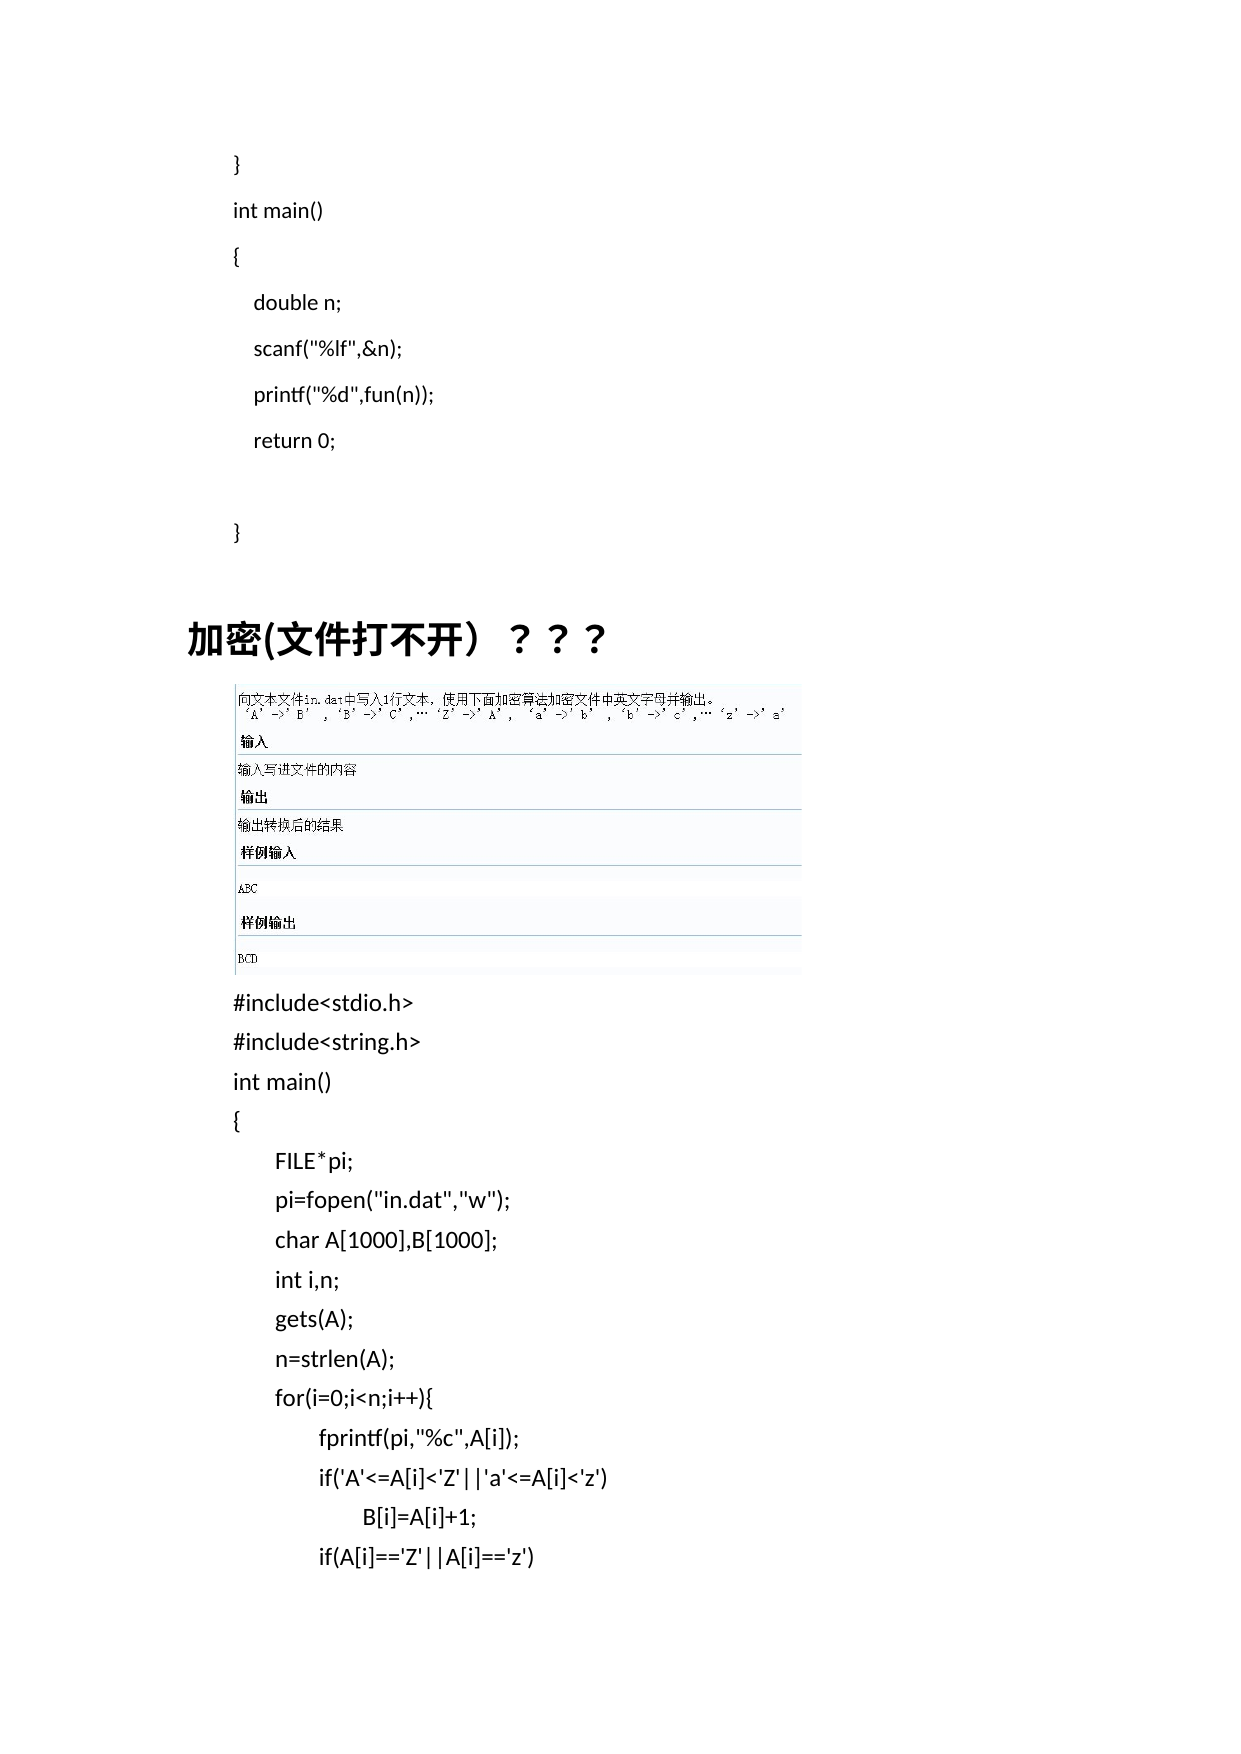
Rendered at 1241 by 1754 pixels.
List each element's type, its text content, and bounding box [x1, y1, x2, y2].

text return 0; [187, 426, 1053, 454]
text } [187, 518, 1053, 546]
text } [187, 150, 1053, 178]
text if('A'<=A[i]<'Z'||'a'<=A[i]<'z') [187, 1468, 1053, 1491]
text pi=fopen("in.dat","w"); [187, 1191, 1053, 1213]
text n=strlen(A); [187, 1349, 1053, 1372]
text int main() [187, 196, 1053, 224]
text #include<stdio.h> [187, 993, 1053, 1016]
text B[i]=A[i]+1; [187, 1507, 1053, 1530]
text fprintf(pi,"%c",A[i]); [187, 1428, 1053, 1451]
text char A[1000],B[1000]; [187, 1230, 1053, 1253]
text #include<string.h> [187, 1032, 1053, 1055]
text if(A[i]=='Z'||A[i]=='z') [187, 1547, 1053, 1570]
text FILE*pi; [187, 1151, 1053, 1174]
text for(i=0;i<n;i++){ [187, 1388, 1053, 1411]
text { [187, 242, 1053, 270]
picture [232, 684, 802, 975]
text scanf("%lf",&n); [187, 334, 1053, 362]
text { [187, 1111, 1053, 1134]
text gets(A); [187, 1309, 1053, 1332]
text 加密(文件打不开）？？？ [187, 610, 1053, 665]
text int main() [187, 1072, 1053, 1095]
text int i,n; [187, 1270, 1053, 1293]
text printf("%d",fun(n)); [187, 380, 1053, 408]
text double n; [187, 288, 1053, 316]
